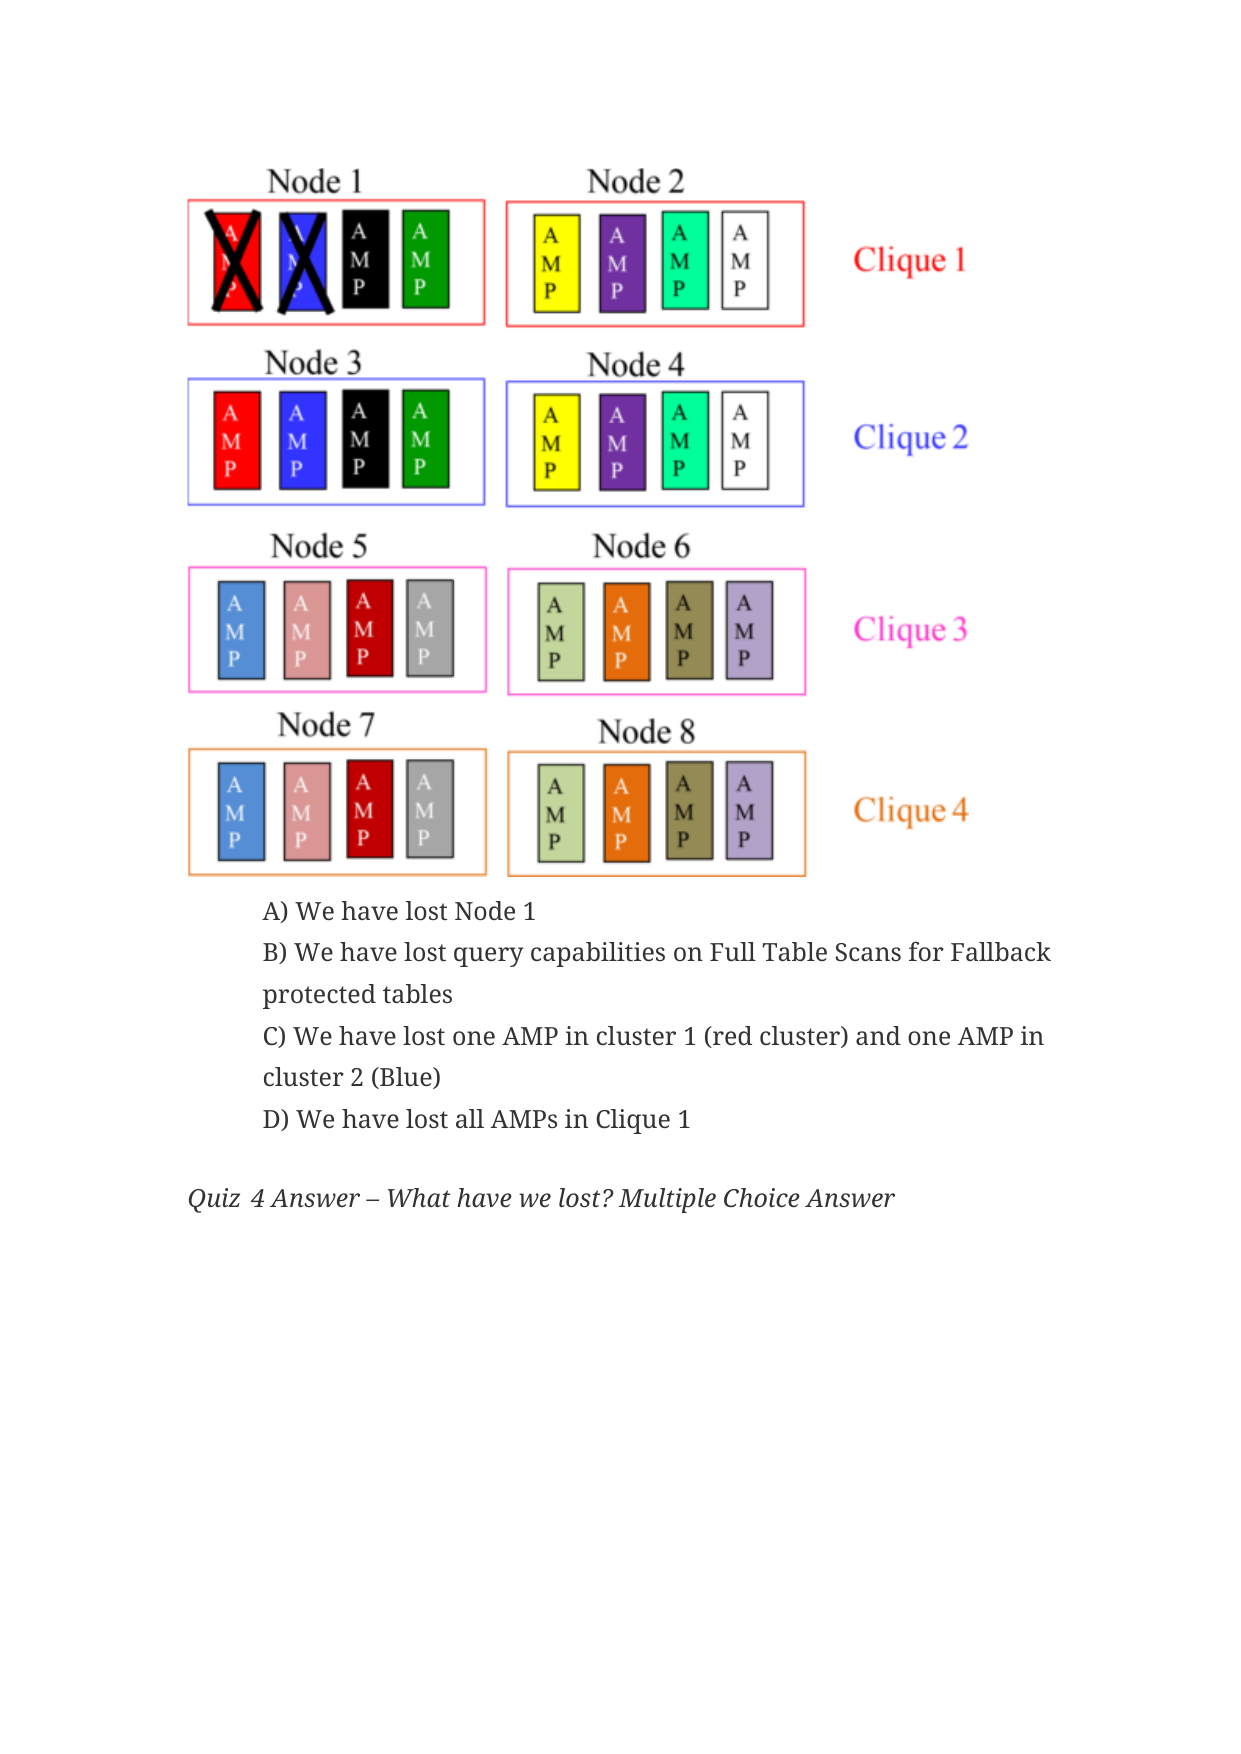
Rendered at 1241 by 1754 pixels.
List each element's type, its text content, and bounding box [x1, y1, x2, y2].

text B) We have lost query capabilities on Full Table Scans for Fallback protected tables [262, 931, 1053, 1014]
text A) We have lost Node 1 [262, 889, 1053, 931]
text C) We have lost one AMP in cluster 1 (red cluster) and one AMP in cluster 2 (Blue) [262, 1014, 1053, 1098]
text Quiz 4 Answer – What have we lost? Multiple Choice Answer [187, 1177, 1053, 1219]
text D) We have lost all AMPs in Clique 1 [262, 1098, 1053, 1139]
picture [187, 168, 969, 877]
